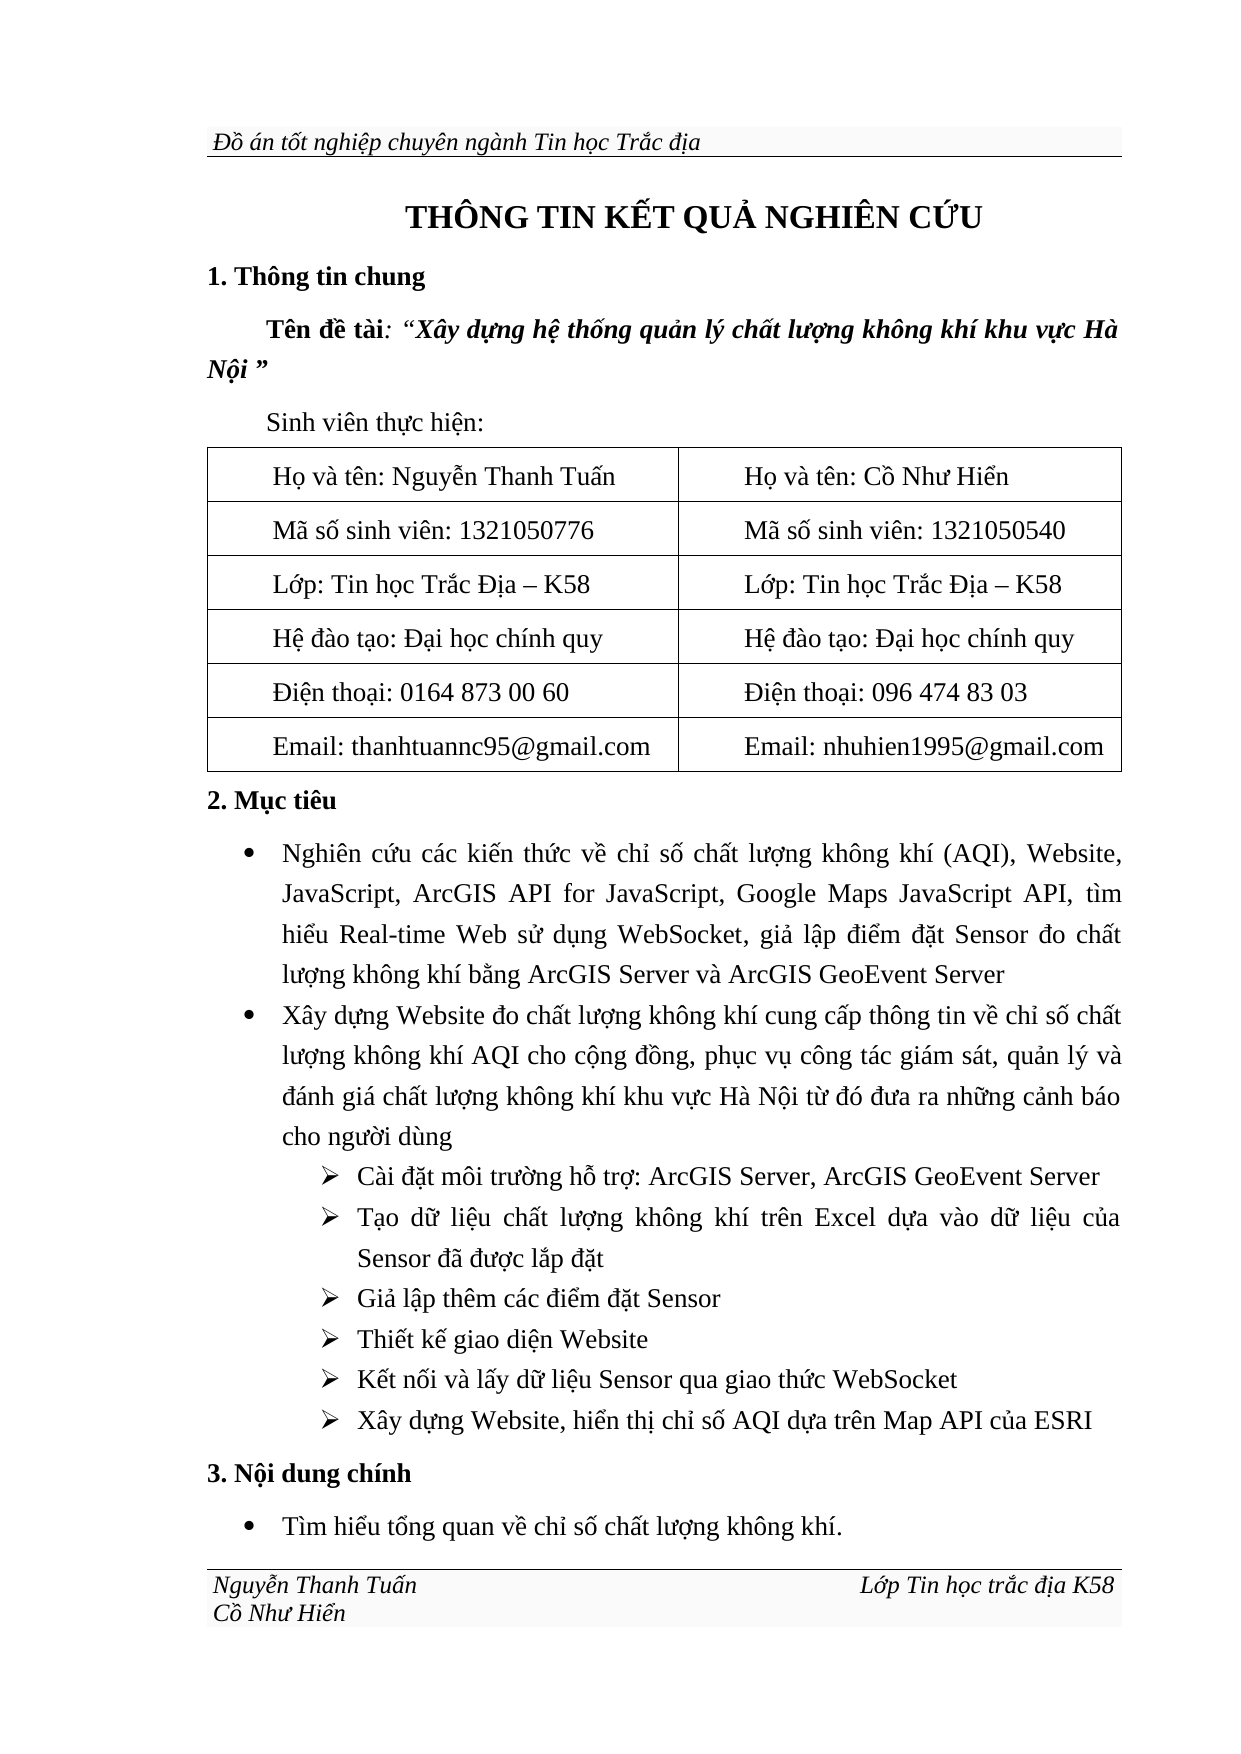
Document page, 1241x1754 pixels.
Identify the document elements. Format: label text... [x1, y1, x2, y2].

table_cell Điện thoại: 0164 873 00 60 [208, 664, 678, 717]
text 3. Nội dung chính [207, 1457, 1122, 1488]
table_cell Email: nhuhien1995@gmail.com [679, 718, 1121, 771]
text Tên đề tài: “Xây dựng hệ thống quản lý chất lượng không khí khu vực Hà Nội ” [207, 313, 1122, 384]
list Thiết kế giao diện Website [319, 1323, 1122, 1354]
list Tạo dữ liệu chất lượng không khí trên Excel dựa vào dữ liệu của Sensor đã được lắp đặt [319, 1201, 1122, 1273]
text 2. Mục tiêu [207, 784, 1122, 815]
table_cell Lớp: Tin học Trắc Địa – K58 [208, 556, 678, 609]
table_cell Mã số sinh viên: 1321050540 [679, 502, 1121, 555]
list Cài đặt môi trường hỗ trợ: ArcGIS Server, ArcGIS GeoEvent Server [319, 1161, 1122, 1192]
table_cell Email: thanhtuannc95@gmail.com [208, 718, 678, 771]
list Tìm hiểu tổng quan về chỉ số chất lượng không khí. [244, 1510, 1122, 1541]
subtitle THÔNG TIN KẾT QUẢ NGHIÊN CỨU [207, 198, 1122, 236]
table_cell Mã số sinh viên: 1321050776 [208, 502, 678, 555]
list Xây dựng Website, hiển thị chỉ số AQI dựa trên Map API của ESRI [319, 1404, 1122, 1435]
list Nghiên cứu các kiến thức về chỉ số chất lượng không khí (AQI), Website, JavaScript, ArcGIS API for JavaScript, Google Maps JavaScript API, tìm hiểu Real-time Web sử dụng WebSocket, giả lập điểm đặt Sensor đo chất lượng không khí bằng ArcGIS Server và ArcGIS GeoEvent Server [244, 837, 1122, 989]
table_cell Hệ đào tạo: Đại học chính quy [679, 610, 1121, 663]
text Sinh viên thực hiện: [207, 406, 1122, 437]
table_header Họ và tên: Cồ Như Hiển [679, 448, 1121, 501]
list Xây dựng Website đo chất lượng không khí cung cấp thông tin về chỉ số chất lượng không khí AQI cho cộng đồng, phục vụ công tác giám sát, quản lý và đánh giá chất lượng không khí khu vực Hà Nội từ đó đưa ra những cảnh báo cho người dùng [244, 999, 1122, 1151]
list Kết nối và lấy dữ liệu Sensor qua giao thức WebSocket [319, 1363, 1122, 1394]
table_header Họ và tên: Nguyễn Thanh Tuấn [208, 448, 678, 501]
table_cell Hệ đào tạo: Đại học chính quy [208, 610, 678, 663]
table_cell Lớp: Tin học Trắc Địa – K58 [679, 556, 1121, 609]
text 1. Thông tin chung [207, 260, 1122, 291]
table_cell Điện thoại: 096 474 83 03 [679, 664, 1121, 717]
list Giả lập thêm các điểm đặt Sensor [319, 1282, 1122, 1313]
